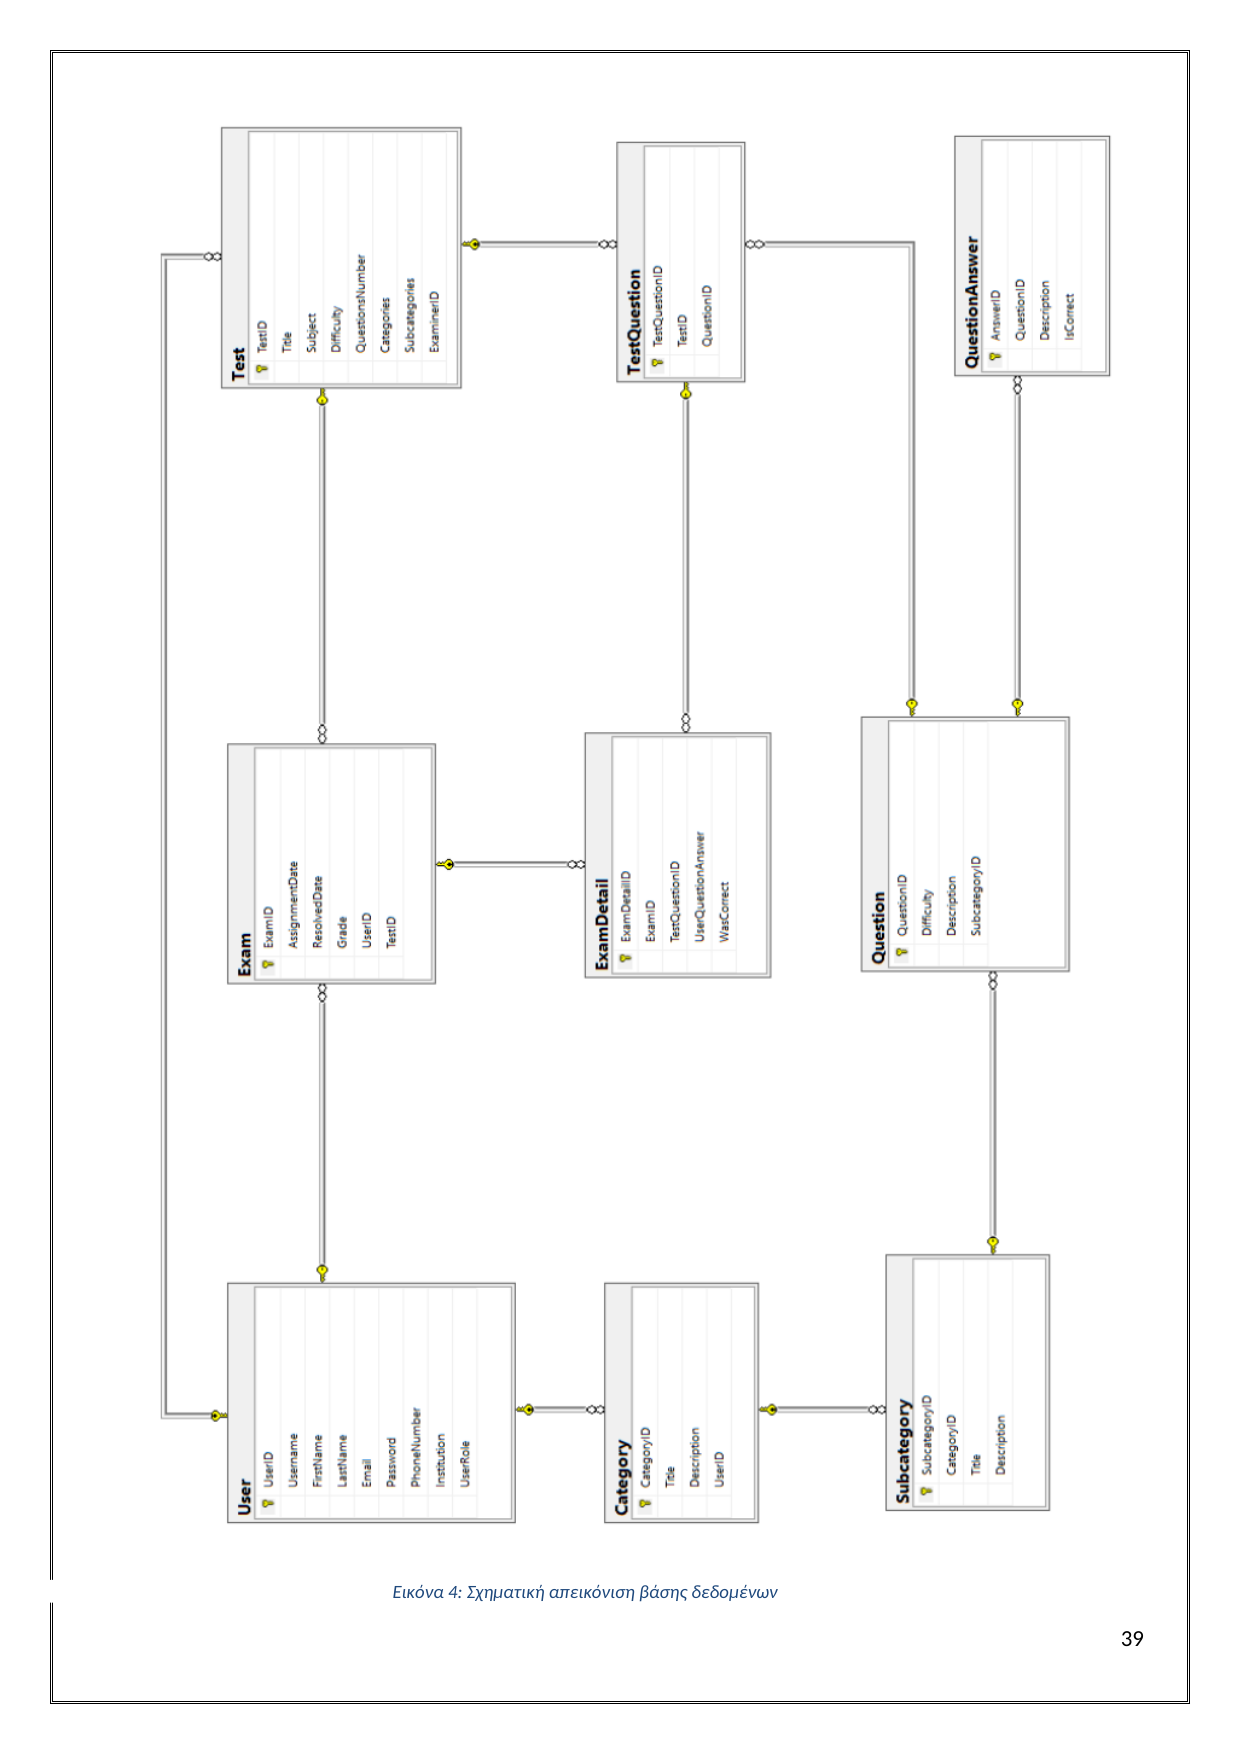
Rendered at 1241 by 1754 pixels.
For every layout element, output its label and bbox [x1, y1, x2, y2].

picture [123, 104, 1132, 1543]
